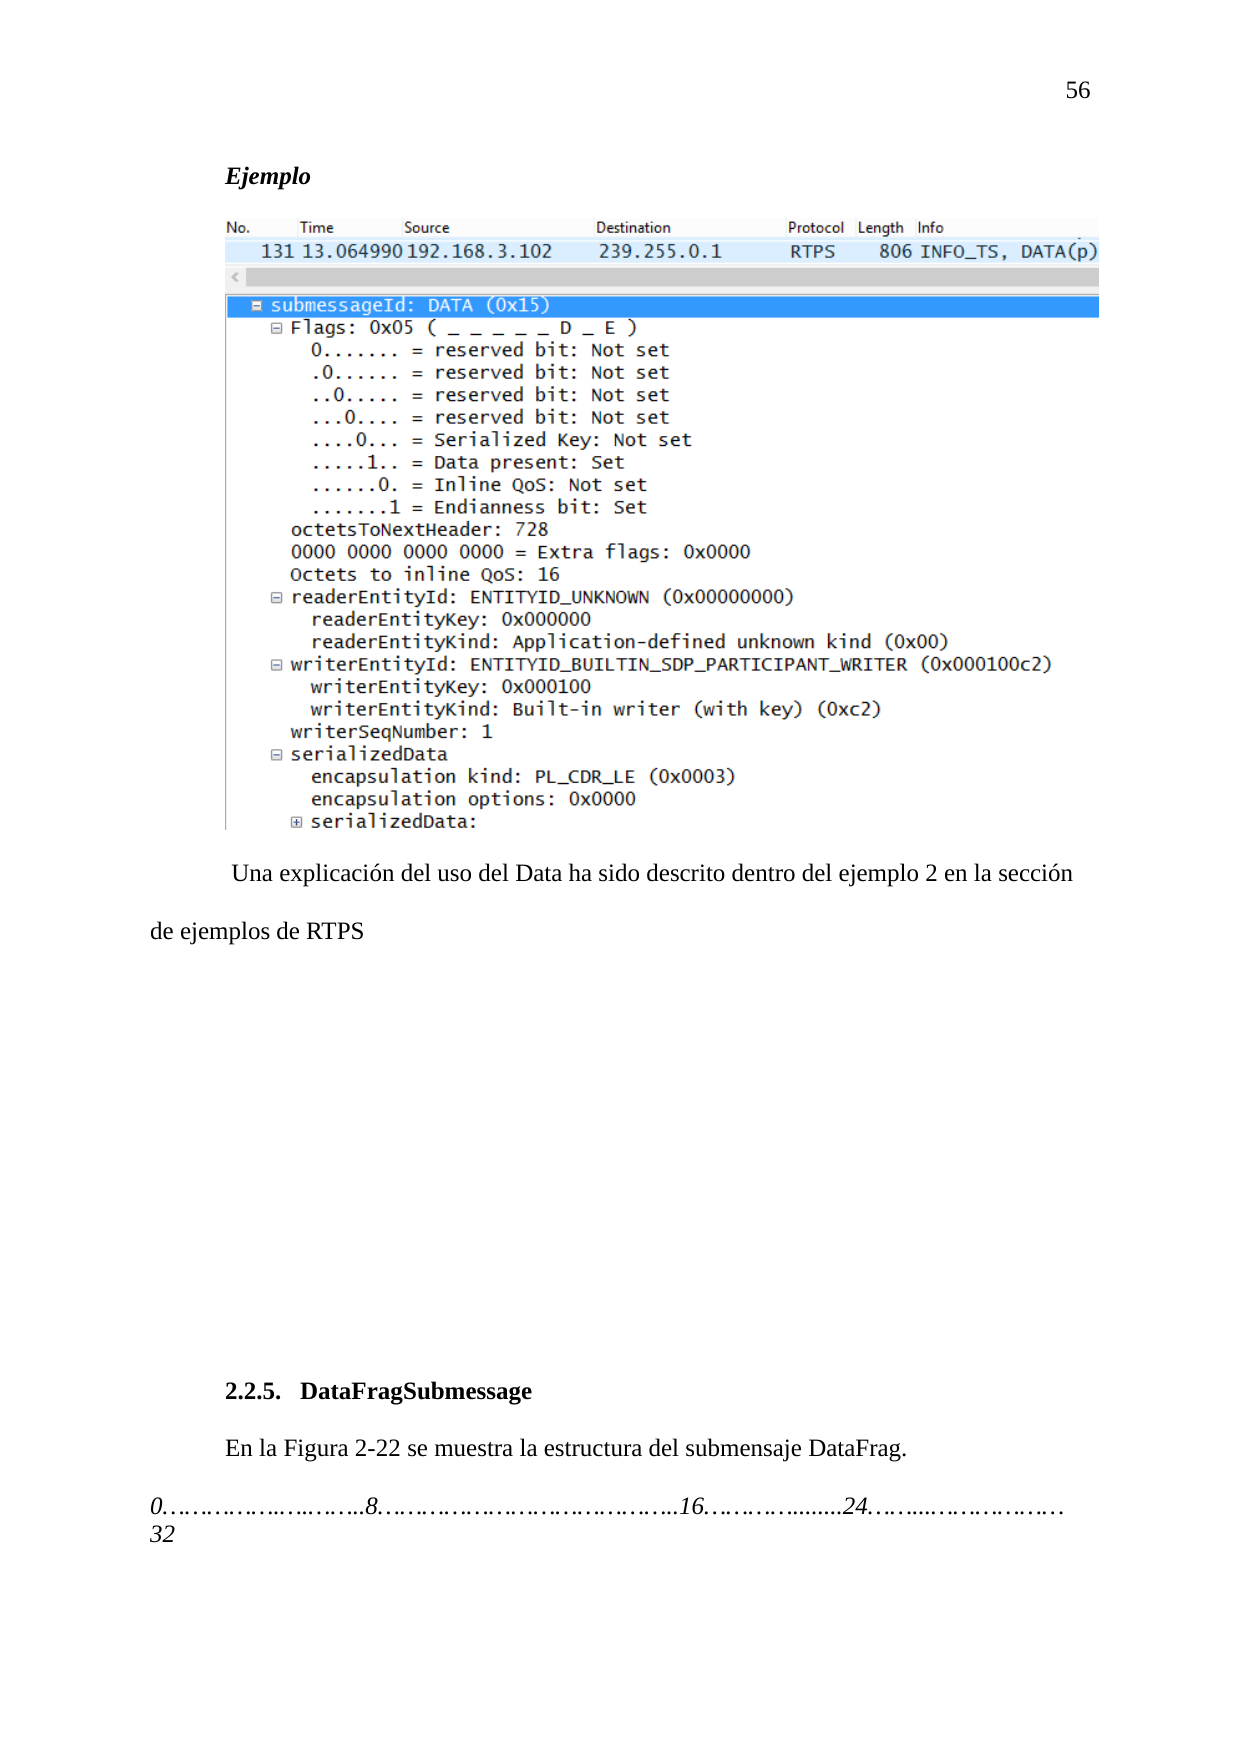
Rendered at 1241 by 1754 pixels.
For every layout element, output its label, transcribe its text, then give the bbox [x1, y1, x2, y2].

text Una explicación del uso del Data ha sido descrito dentro del ejemplo 2 en la sección de ejemplos de RTPS [150, 858, 1090, 944]
subtitle DataFragSubmessage [225, 1376, 1090, 1404]
text 0…………….….……..8…………………………………..16…………........24……...………………32 [150, 1491, 1090, 1548]
subtitle Ejemplo [150, 161, 1090, 190]
picture [225, 218, 1099, 830]
